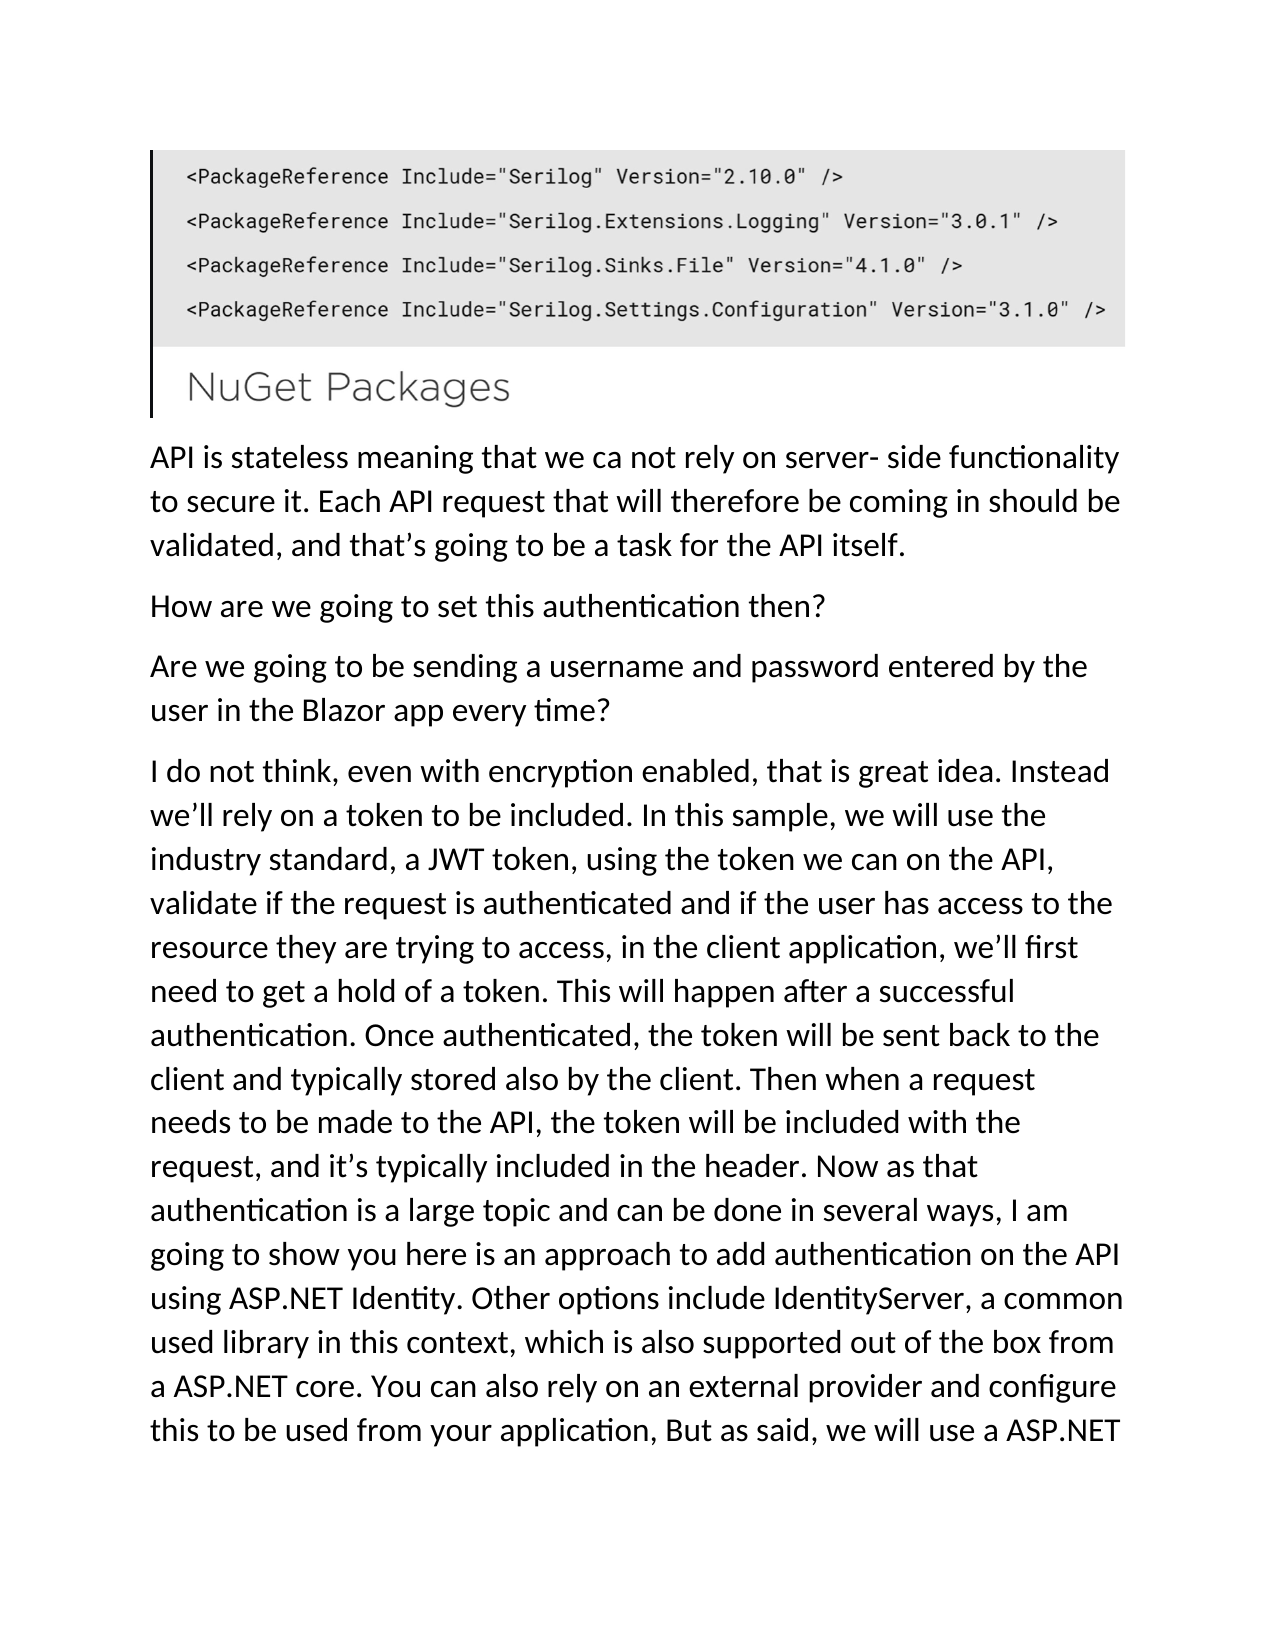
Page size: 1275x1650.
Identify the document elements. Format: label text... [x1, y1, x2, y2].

text API is stateless meaning that we ca not rely on server- side functionality to secure it. Each API request that will therefore be coming in should be validated, and that’s going to be a task for the API itself. [150, 436, 1125, 565]
text How are we going to set this authentication then? [150, 584, 1125, 625]
text Are we going to be sending a username and password entered by the user in the Blazor app every time? [150, 645, 1125, 730]
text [150, 750, 1125, 1450]
picture [150, 150, 1125, 418]
